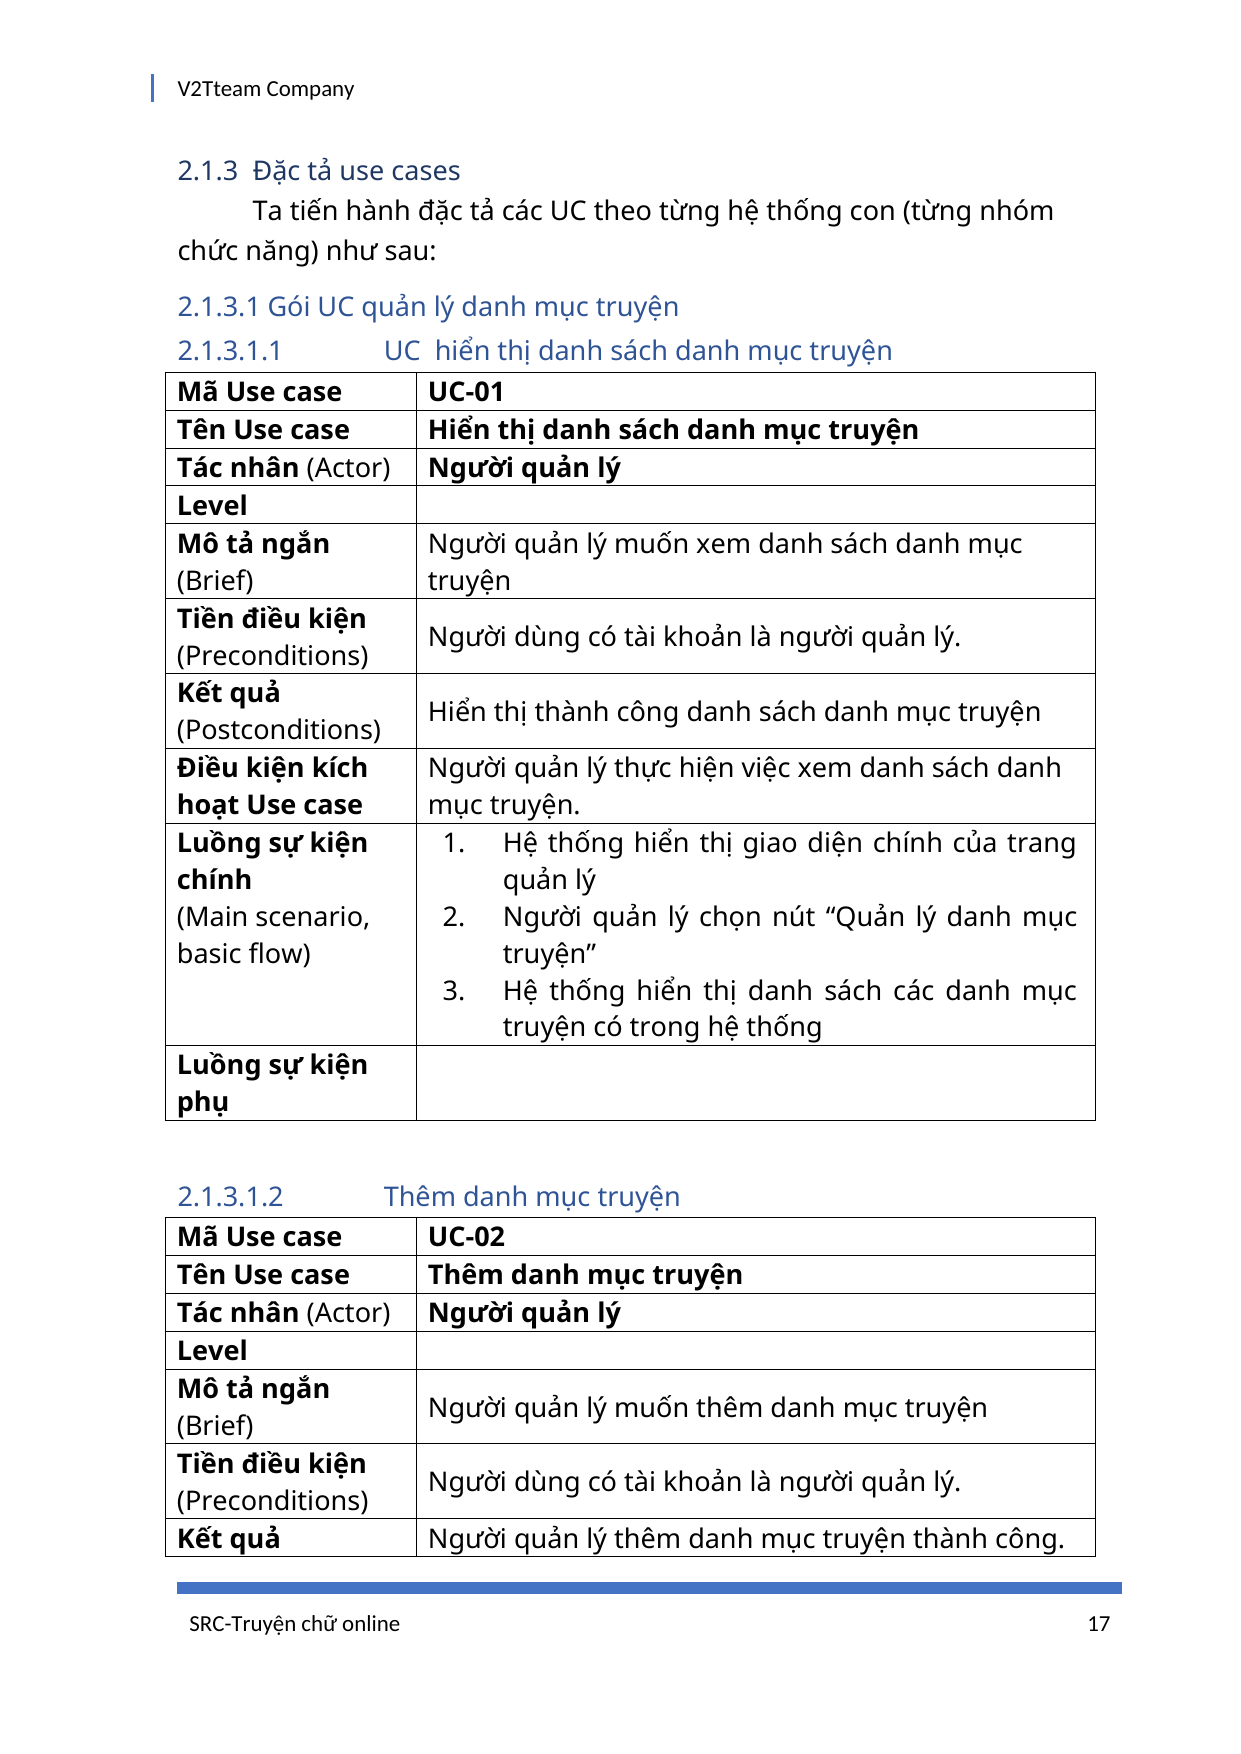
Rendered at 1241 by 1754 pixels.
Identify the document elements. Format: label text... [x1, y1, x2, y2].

table_cell [417, 1332, 1095, 1368]
subtitle Gói UC quản lý danh mục truyện [177, 288, 1122, 325]
table_cell Người quản lý muốn xem danh sách danh mục truyện [417, 524, 1095, 598]
table_cell Người quản lý [417, 449, 1095, 485]
table_cell Điều kiện kích hoạt Use case [166, 749, 416, 822]
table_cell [417, 1519, 1095, 1556]
subtitle Đặc tả use cases [177, 152, 1122, 189]
table_cell Luồng sự kiện chính (Main scenario, basic flow) [166, 824, 416, 1045]
table_header UC-01 [417, 373, 1095, 409]
table_cell Tiền điều kiện (Preconditions) [166, 599, 416, 673]
table_cell Tác nhân (Actor) [166, 1294, 416, 1331]
table_cell Tên Use case [166, 1256, 416, 1293]
table_cell Người quản lý thực hiện việc xem danh sách danh mục truyện. [417, 749, 1095, 822]
table_cell Thêm danh mục truyện [417, 1256, 1095, 1293]
table_cell Kết quả (Postconditions) [166, 674, 416, 748]
text Ta tiến hành đặc tả các UC theo từng hệ thống con (từng nhóm chức năng) như sau: [177, 192, 1122, 268]
table_header Mã Use case [166, 373, 416, 409]
table_cell Tiền điều kiện (Preconditions) [166, 1444, 416, 1518]
table_cell Người quản lý muốn thêm danh mục truyện [417, 1370, 1095, 1443]
subtitle UC hiển thị danh sách danh mục truyện [177, 332, 1122, 369]
table_cell Tên Use case [166, 411, 416, 447]
table_header Mã Use case [166, 1218, 416, 1255]
table_header UC-02 [417, 1218, 1095, 1255]
table_cell Level [166, 486, 416, 523]
table_cell Hệ thống hiển thị giao diện chính của trang quản lý Người quản lý chọn nút “Quản lý danh mục truyện” Hệ thống hiển thị danh sách các danh mục truyện có trong hệ thống [417, 824, 1095, 1045]
table_cell Level [166, 1332, 416, 1368]
table_cell Người quản lý [417, 1294, 1095, 1331]
table_cell Mô tả ngắn (Brief) [166, 1370, 416, 1443]
table_cell [417, 1046, 1095, 1119]
table_cell Mô tả ngắn (Brief) [166, 524, 416, 598]
table_cell [417, 486, 1095, 523]
table_cell Hiển thị danh sách danh mục truyện [417, 411, 1095, 447]
table_cell Hiển thị thành công danh sách danh mục truyện [417, 674, 1095, 748]
subtitle Thêm danh mục truyện [177, 1177, 1122, 1214]
table_cell Người dùng có tài khoản là người quản lý. [417, 599, 1095, 673]
table_cell Luồng sự kiện phụ [166, 1046, 416, 1119]
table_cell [166, 1519, 416, 1556]
table_cell Người dùng có tài khoản là người quản lý. [417, 1444, 1095, 1518]
table_cell Tác nhân (Actor) [166, 449, 416, 485]
